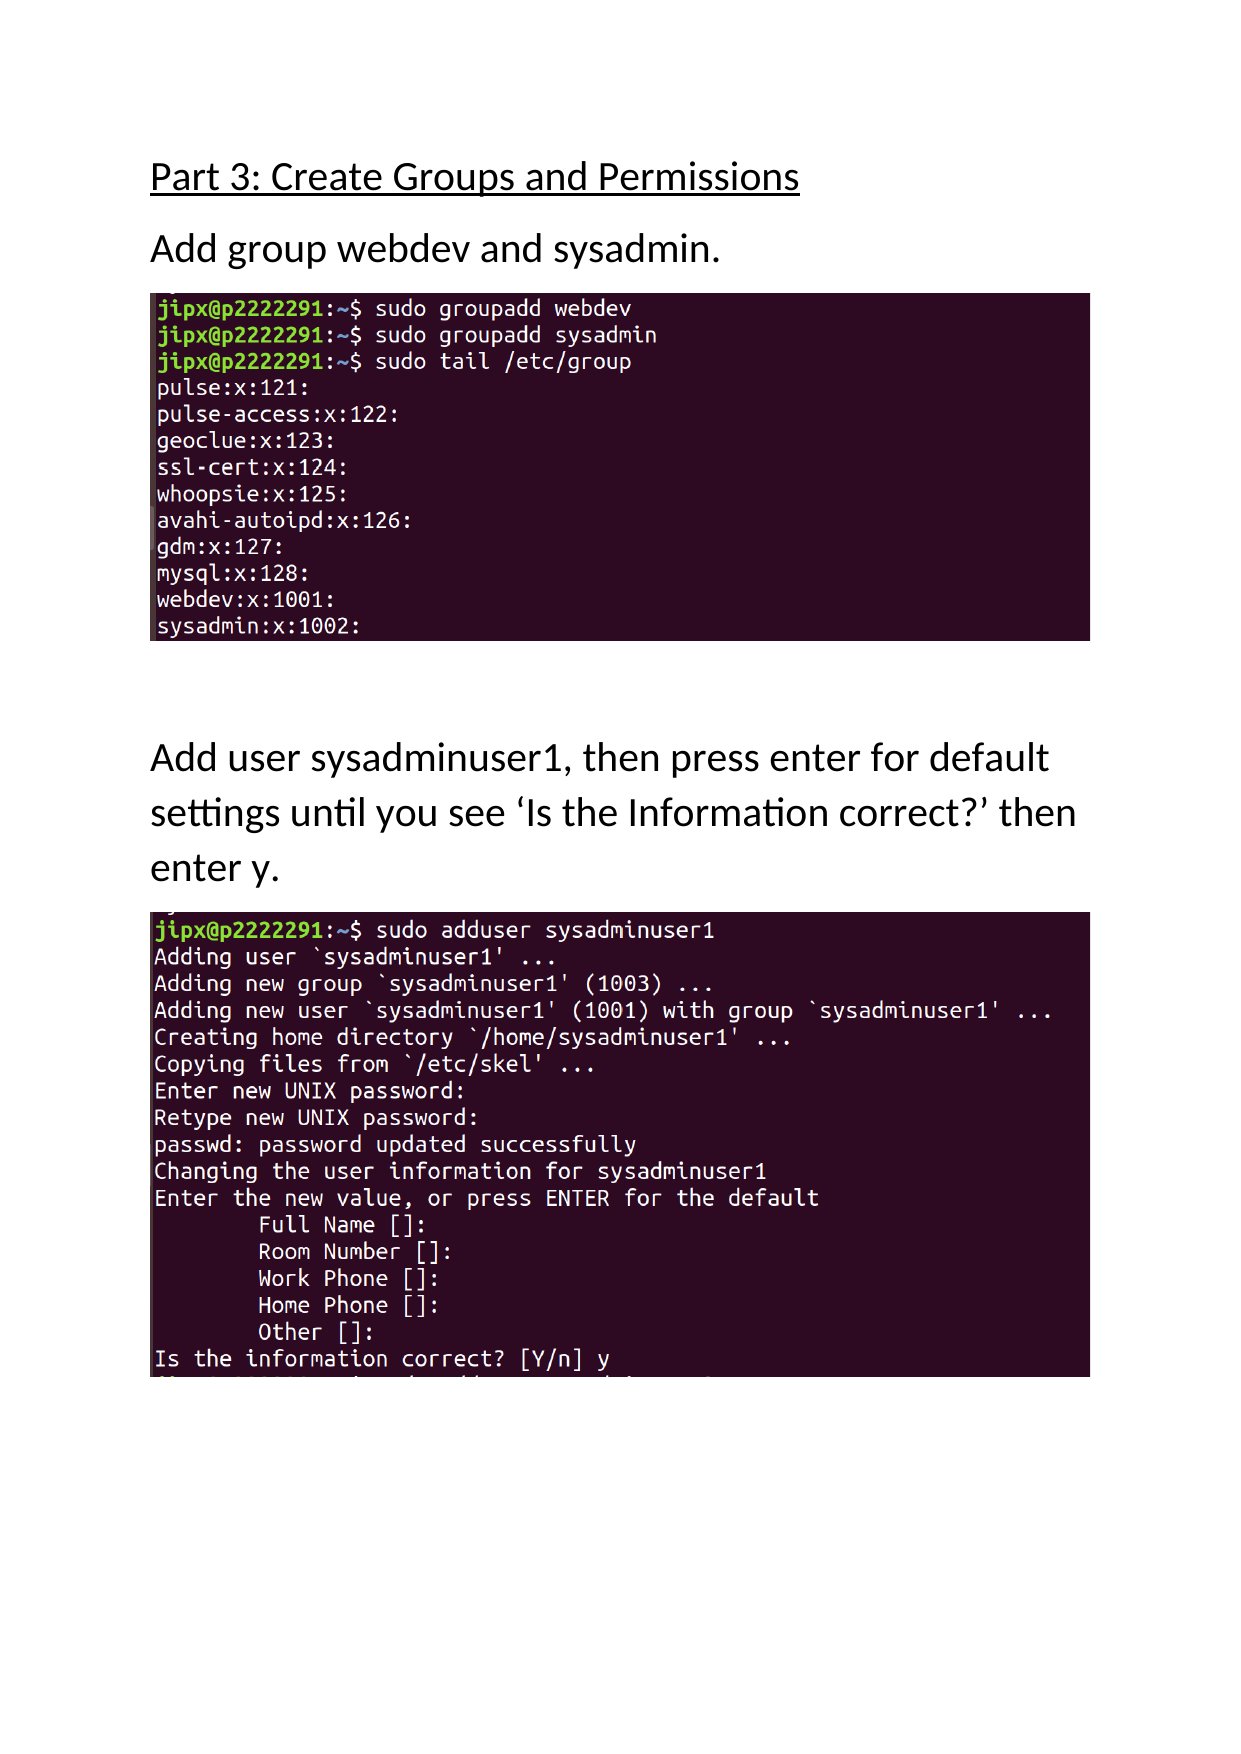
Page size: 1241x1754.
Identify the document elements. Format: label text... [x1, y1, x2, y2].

text Part 3: Create Groups and Permissions [150, 150, 1090, 201]
picture [150, 912, 1091, 1377]
text Add group webdev and sysadmin. [150, 222, 1090, 272]
text Add user sysadminuser1, then press enter for default settings until you see ‘Is the Information correct?’ then enter y. [150, 731, 1090, 892]
picture [150, 293, 1091, 641]
